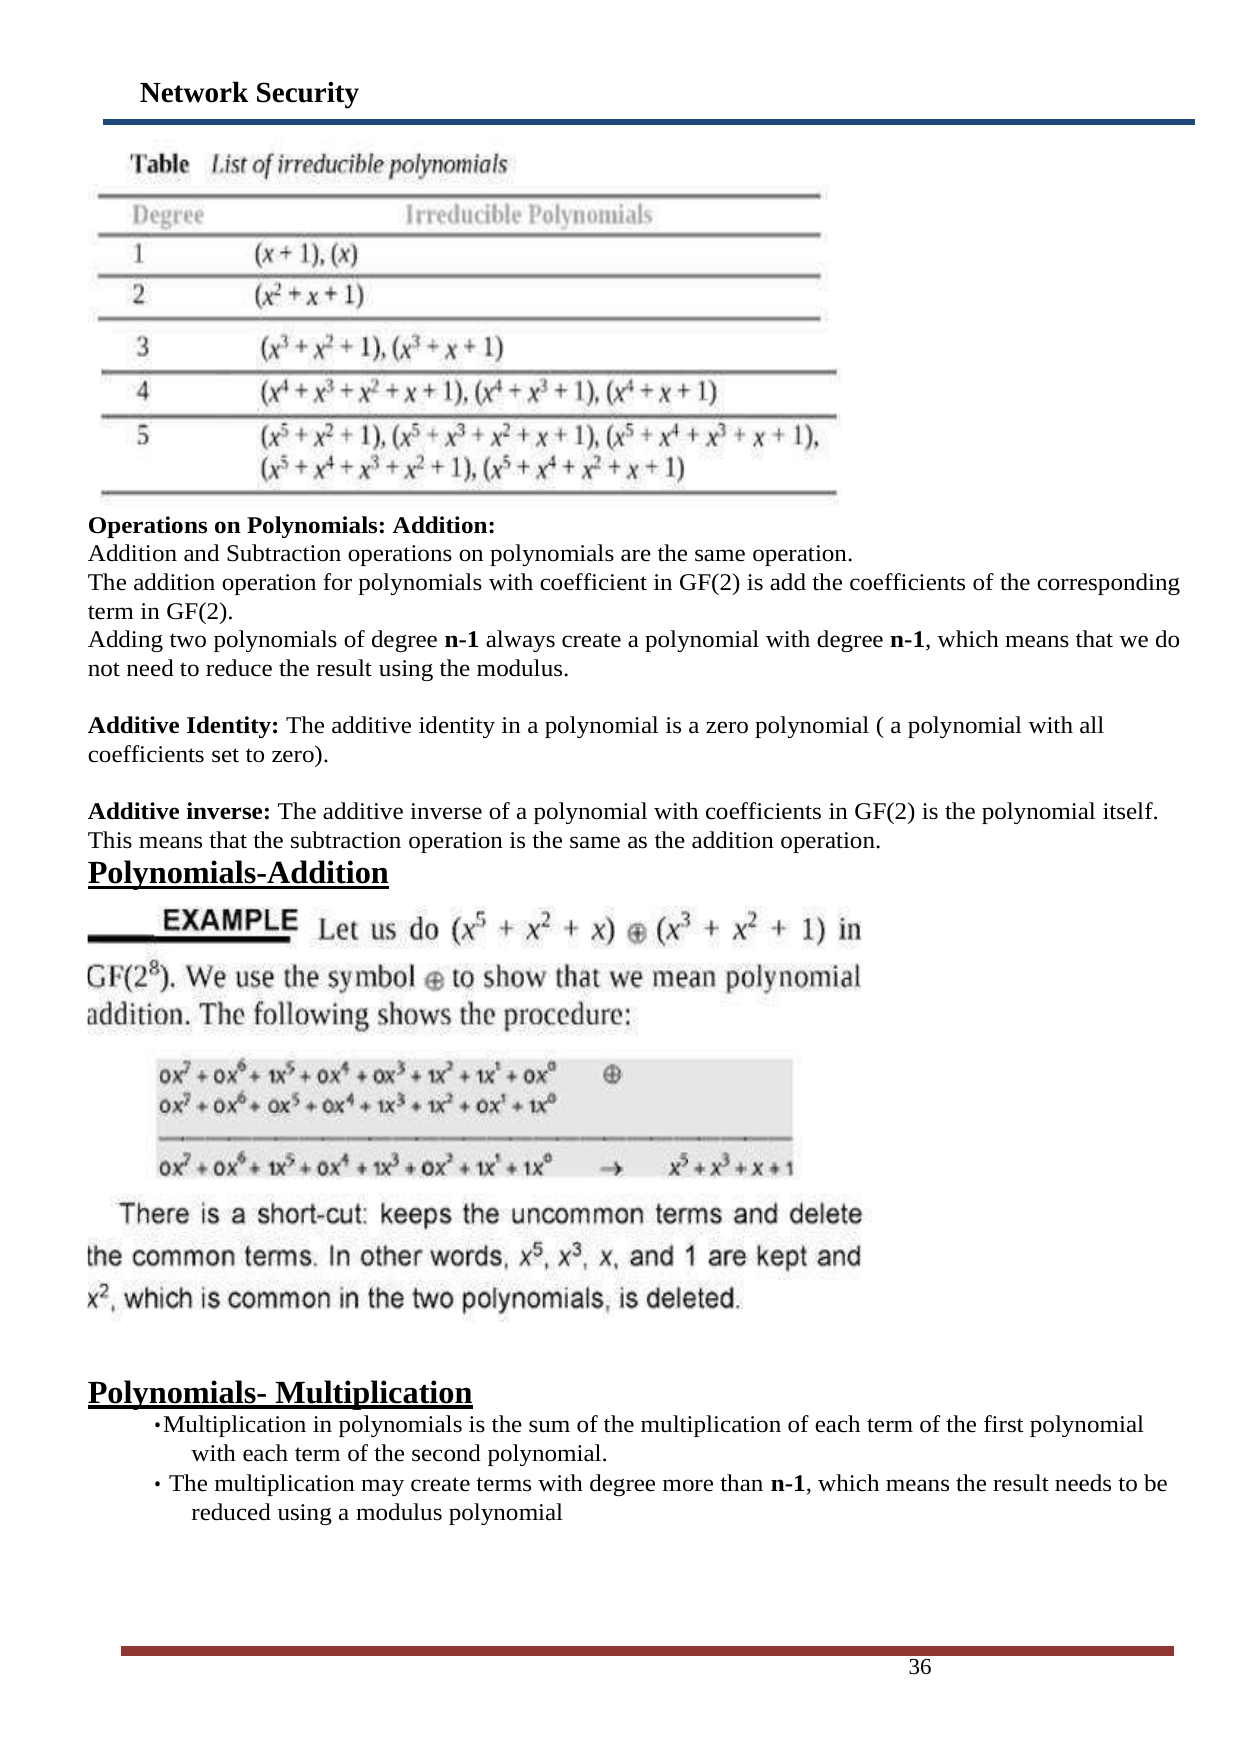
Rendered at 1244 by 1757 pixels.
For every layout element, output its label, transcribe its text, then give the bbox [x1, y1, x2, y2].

text Adding two polynomials of degree n-1 always create a polynomial with degree n-1, which means that we do not need to reduce the result using the modulus. [88, 625, 1204, 682]
text Additive Identity: The additive identity in a polynomial is a zero polynomial ( a polynomial with all coefficients set to zero). [88, 711, 1204, 768]
text Polynomials- Multiplication [88, 1373, 1204, 1410]
picture [87, 139, 842, 506]
text Operations on Polynomials: Addition: [88, 511, 1204, 539]
text Polynomials-Addition [88, 855, 1204, 891]
picture [87, 906, 873, 1322]
list The multiplication may create terms with degree more than n-1, which means the result needs to be reduced using a modulus polynomial [154, 1469, 1170, 1525]
list Multiplication in polynomials is the sum of the multiplication of each term of the first polynomial with each term of the second polynomial. [154, 1411, 1148, 1467]
text Additive inverse: The additive inverse of a polynomial with coefficients in GF(2) is the polynomial itself. This means that the subtraction operation is the same as the addition operation. [88, 797, 1172, 853]
text Addition and Subtraction operations on polynomials are the same operation. [88, 539, 1204, 567]
text The addition operation for polynomials with coefficient in GF(2) is add the coefficients of the corresponding term in GF(2). [88, 568, 1204, 624]
